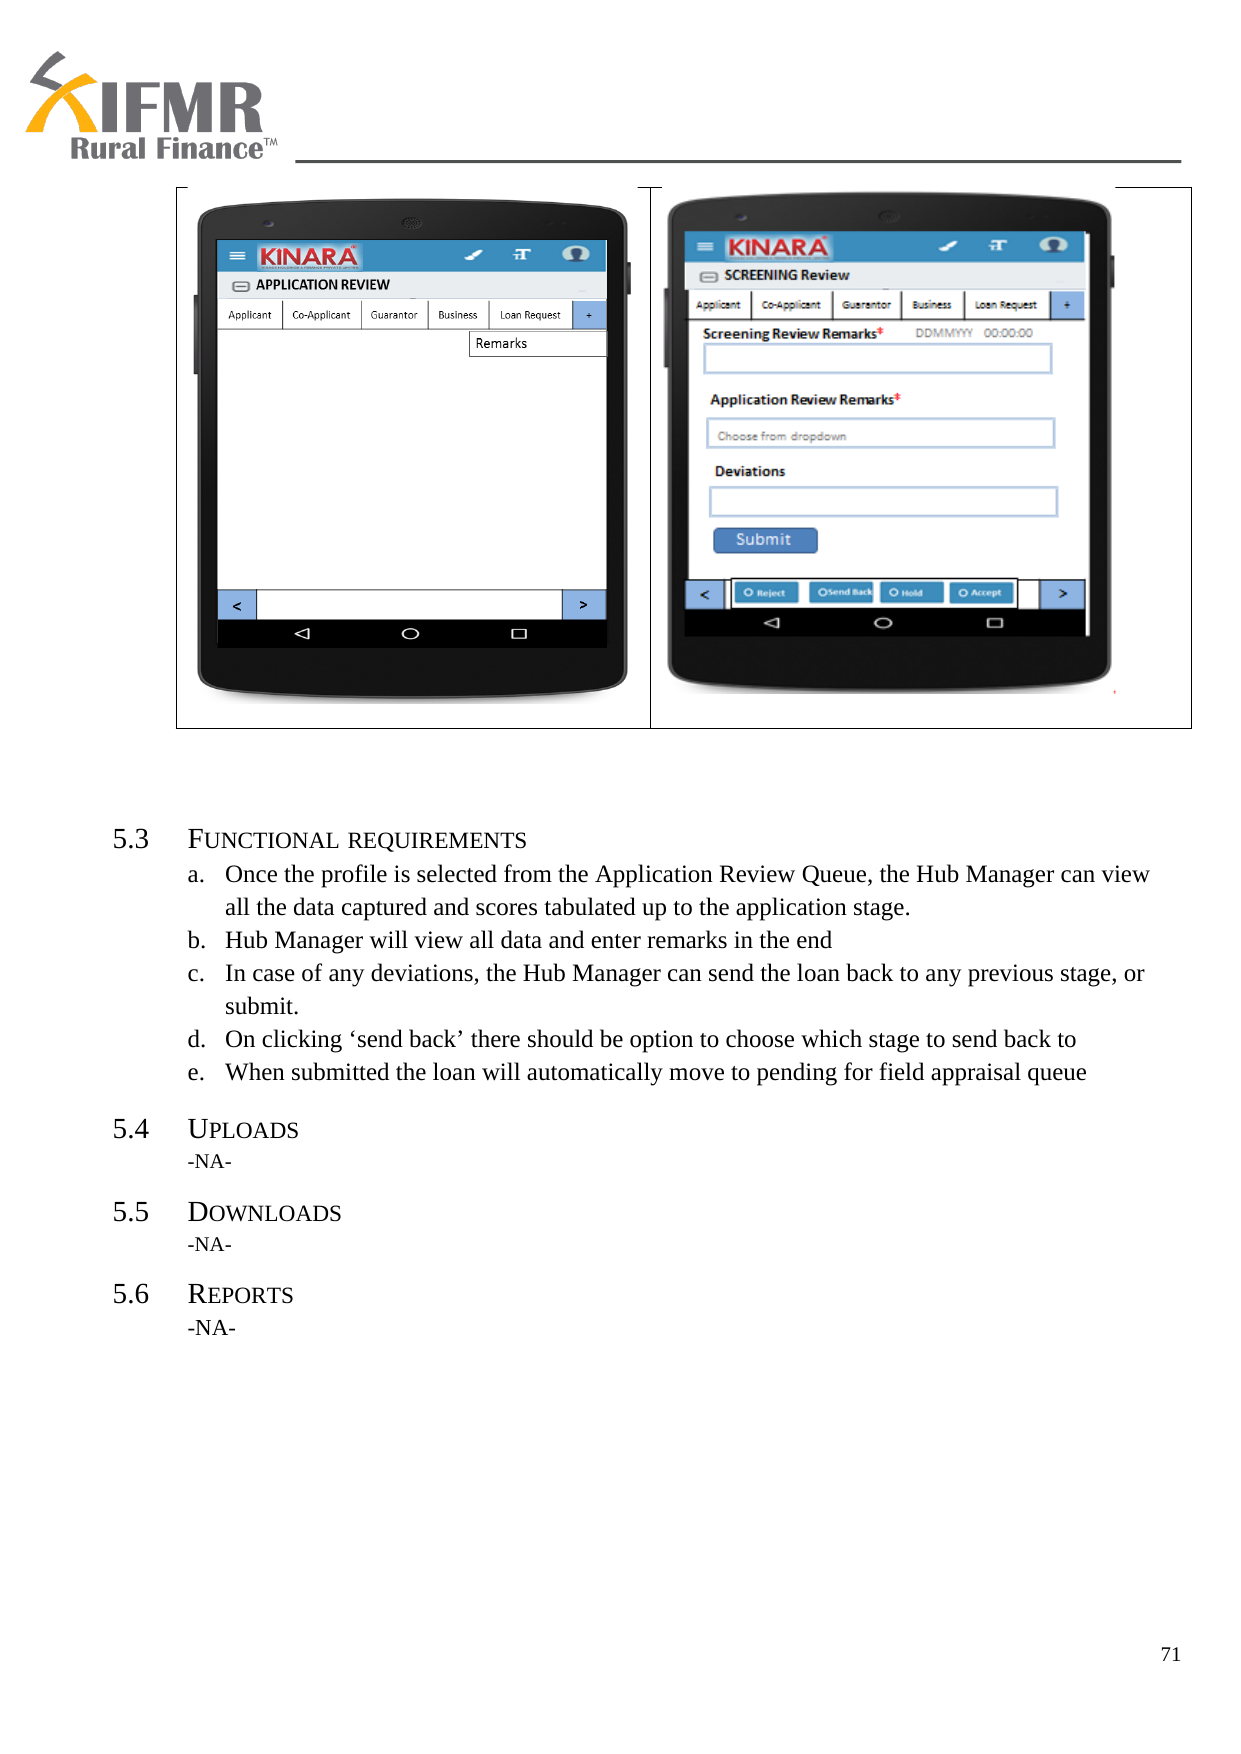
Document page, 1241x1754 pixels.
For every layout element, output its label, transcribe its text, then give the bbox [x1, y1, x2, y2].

list On clicking ‘send back’ there should be option to choose which stage to send back to [187, 1024, 1181, 1053]
picture [18, 45, 284, 166]
picture [187, 187, 638, 704]
picture [662, 187, 1116, 694]
list Hub Manager will view all data and enter remarks in the end [187, 925, 1181, 954]
subtitle Reports [112, 1277, 1181, 1310]
list -NA- [150, 1314, 1181, 1341]
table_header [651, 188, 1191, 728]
list Once the profile is selected from the Application Review Queue, the Hub Manager can view all the data captured and scores tabulated up to the application stage. [187, 859, 1181, 921]
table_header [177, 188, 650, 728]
text -NA- [187, 1232, 1181, 1256]
list In case of any deviations, the Hub Manager can send the loan back to any previous stage, or submit. [187, 958, 1181, 1020]
subtitle Uploads [112, 1111, 1181, 1145]
list When submitted the loan will automatically move to pending for field appraisal queue [187, 1057, 1181, 1086]
subtitle Functional requirements [112, 821, 1181, 855]
text -NA- [187, 1149, 1181, 1173]
subtitle Downloads [112, 1194, 1181, 1227]
